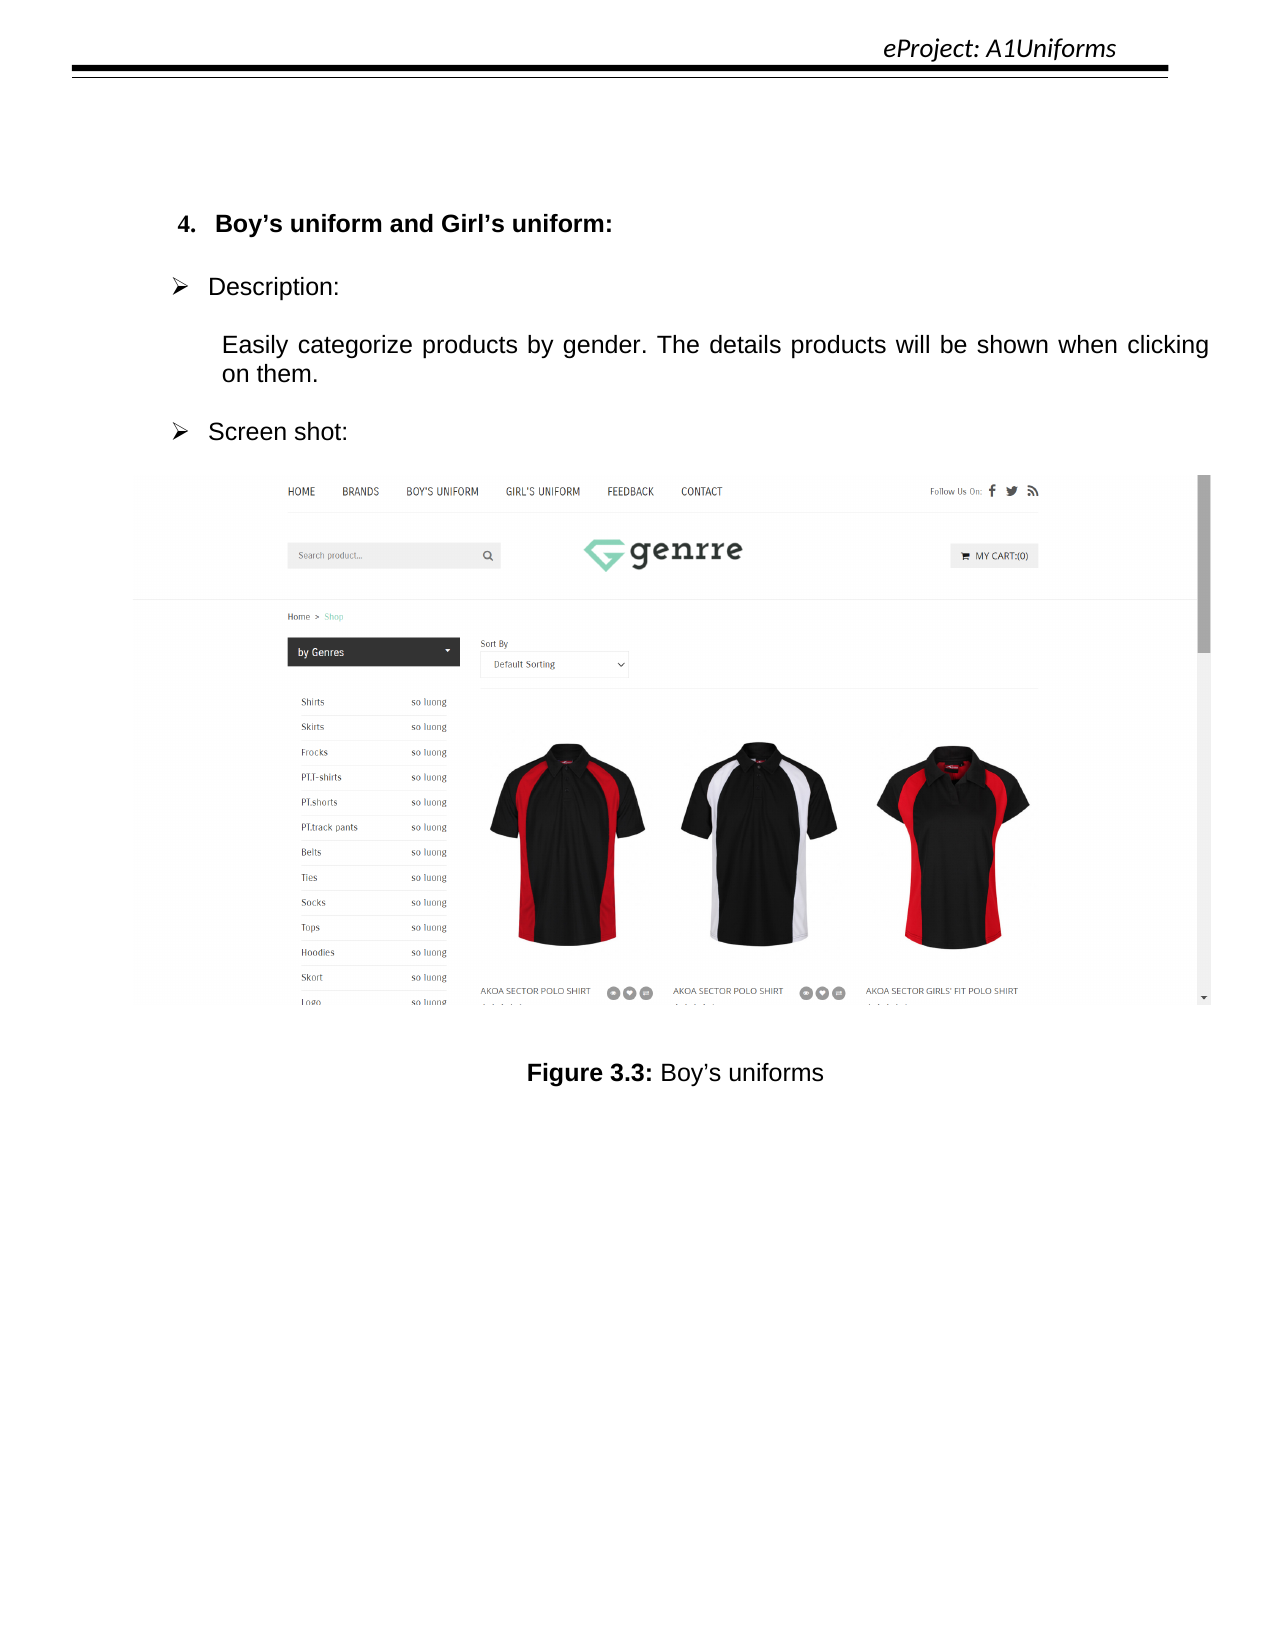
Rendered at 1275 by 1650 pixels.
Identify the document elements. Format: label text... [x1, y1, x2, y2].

list Description: [170, 272, 1211, 301]
text Figure 3.3: Boy’s uniforms [133, 1058, 1211, 1086]
list Easily categorize products by gender. The details products will be shown when clicking on them. [222, 330, 1211, 388]
list Boy’s uniform and Girl’s uniform: [177, 208, 1211, 237]
list Screen shot: [170, 417, 1211, 446]
picture [132, 475, 1211, 1005]
